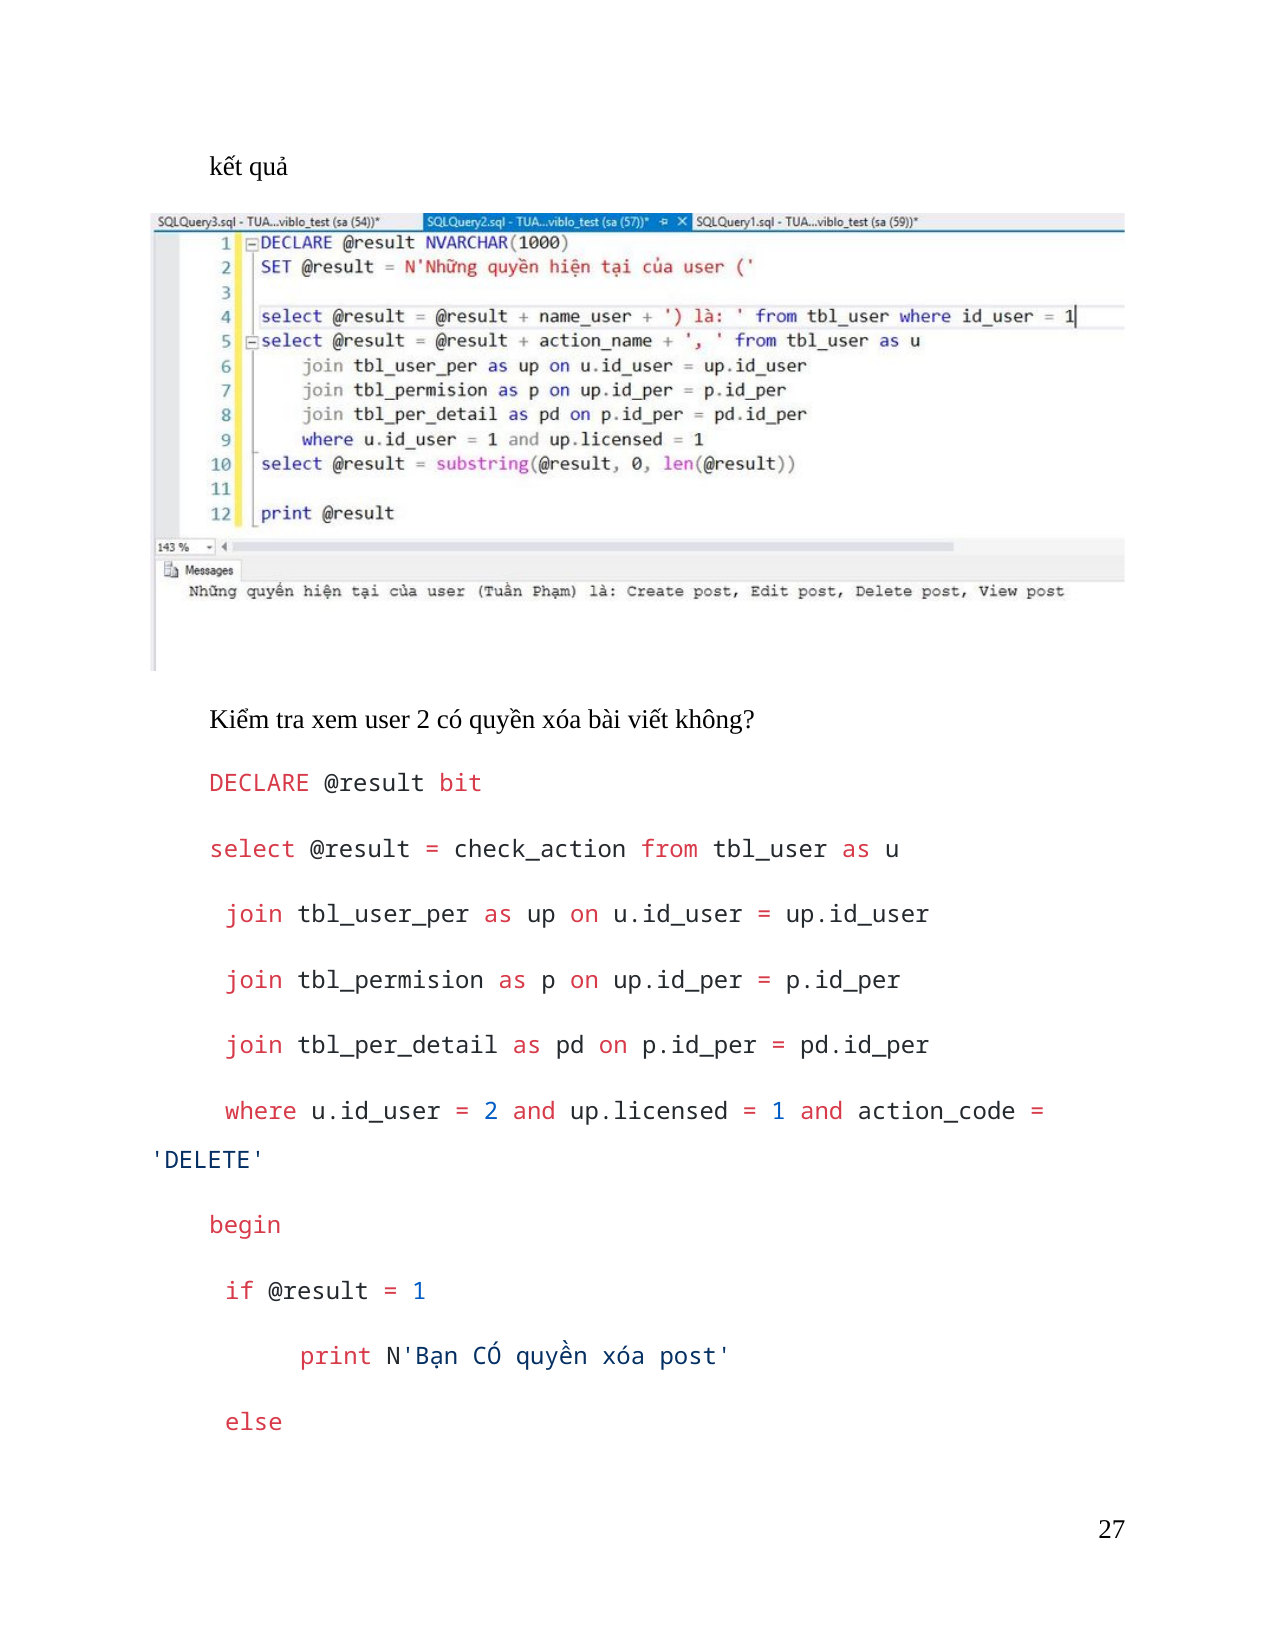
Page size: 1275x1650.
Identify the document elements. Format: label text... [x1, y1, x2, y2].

text join tbl_permision as p on up.id_per = p.id_per [150, 963, 1125, 995]
text if @result = 1 [150, 1273, 1125, 1306]
text print N'Bạn CÓ quyền xóa post' [150, 1339, 1125, 1372]
text join tbl_per_detail as pd on p.id_per = pd.id_per [150, 1028, 1125, 1061]
text where u.id_user = 2 and up.licensed = 1 and action_code = 'DELETE' [150, 1094, 1125, 1175]
text select @result = check_action from tbl_user as u [150, 832, 1125, 864]
picture [150, 213, 1125, 671]
text Kiểm tra xem user 2 có quyền xóa bài viết không? [150, 703, 1125, 734]
text kết quả [150, 150, 1125, 181]
text DECLARE @result bit [150, 766, 1125, 799]
text join tbl_user_per as up on u.id_user = up.id_user [150, 897, 1125, 930]
text else [150, 1404, 1125, 1437]
text begin [150, 1208, 1125, 1241]
